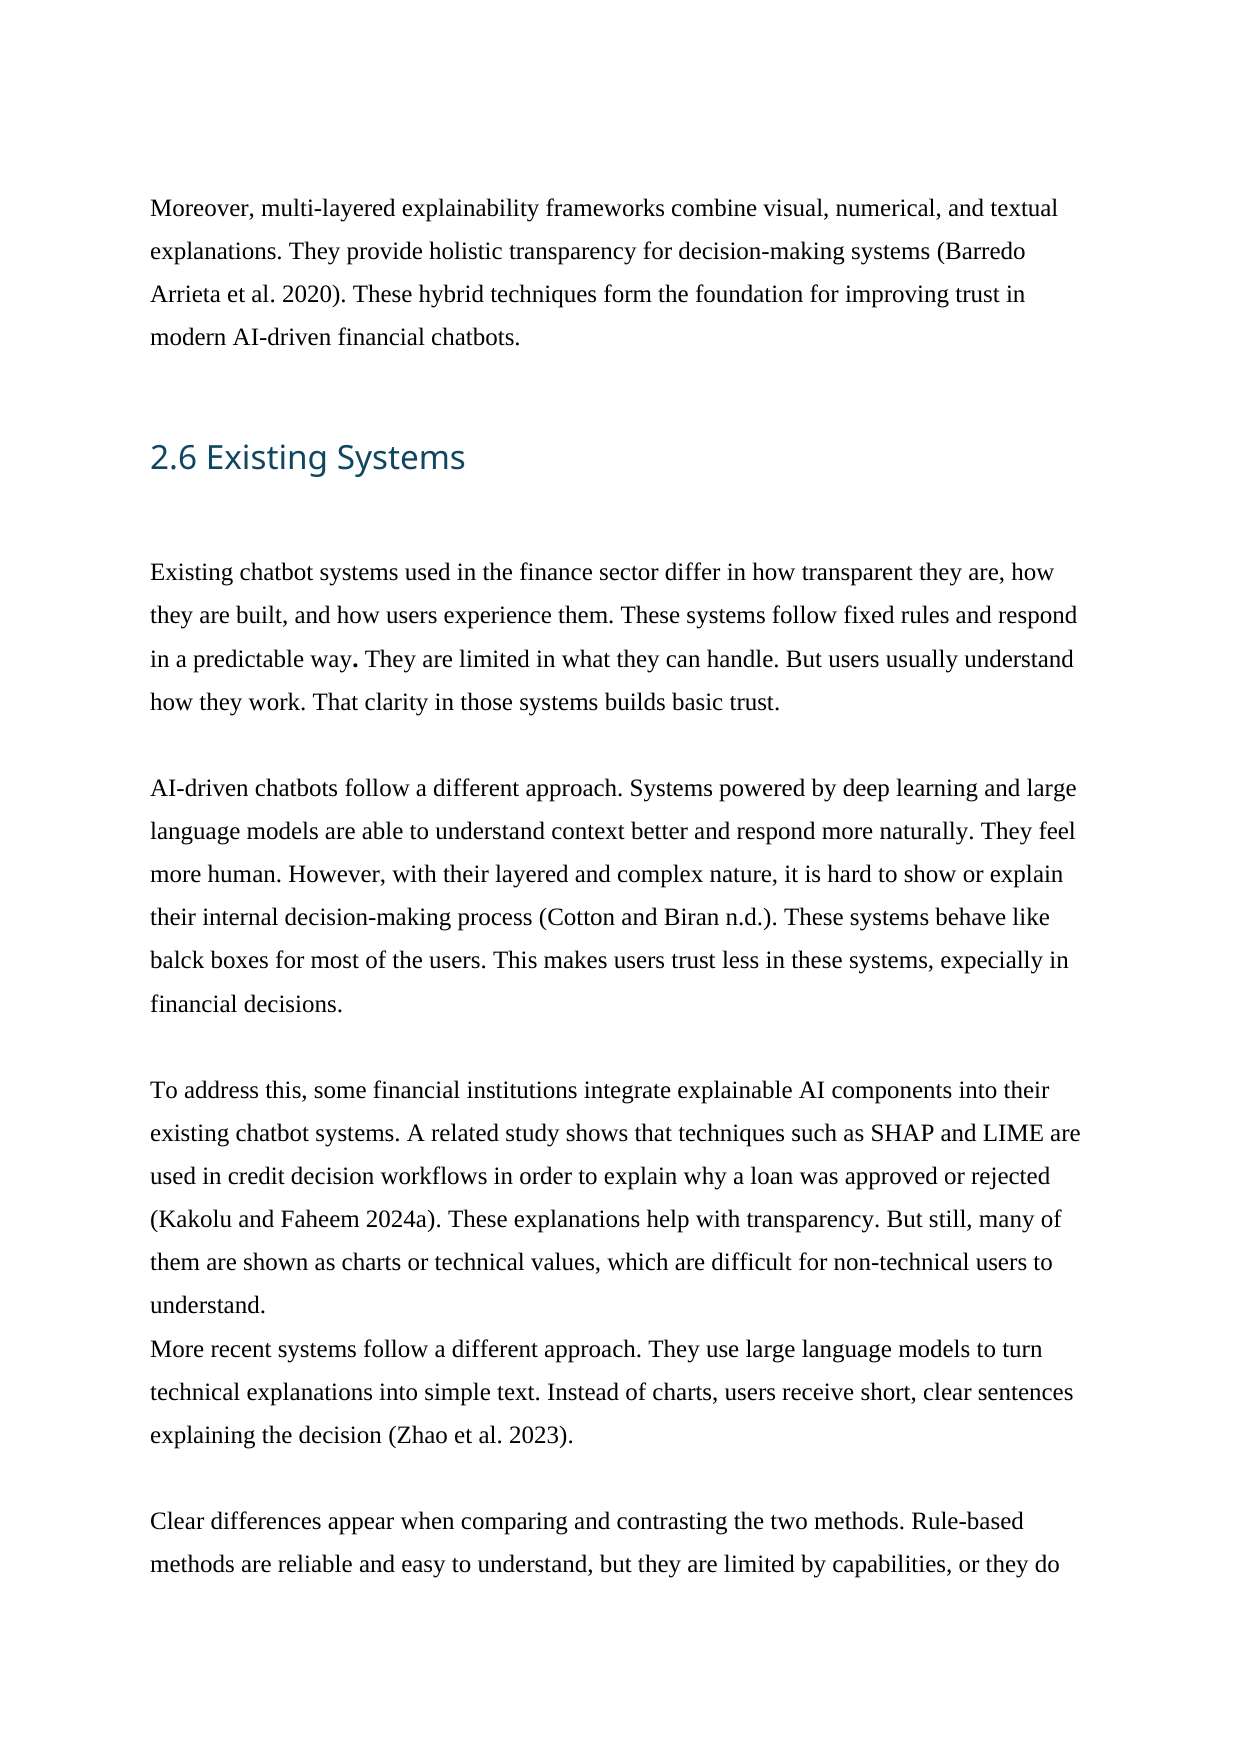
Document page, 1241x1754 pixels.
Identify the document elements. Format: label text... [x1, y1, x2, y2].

subtitle 2.6 Existing Systems [150, 434, 1090, 479]
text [150, 1506, 1090, 1578]
text AI-driven chatbots follow a different approach. Systems powered by deep learning and large language models are able to understand context better and respond more naturally. They feel more human. However, with their layered and complex nature, it is hard to show or explain their internal decision-making process (Cotton and Biran n.d.). These systems behave like balck boxes for most of the users. This makes users trust less in these systems, expecially in financial decisions. [150, 773, 1090, 1017]
text Existing chatbot systems used in the finance sector differ in how transparent they are, how they are built, and how users experience them. These systems follow fixed rules and respond in a predictable way. They are limited in what they can handle. But users usually understand how they work. That clarity in those systems builds basic trust. [150, 514, 1090, 716]
text To address this, some financial institutions integrate explainable AI components into their existing chatbot systems. A related study shows that techniques such as SHAP and LIME are used in credit decision workflows in order to explain why a loan was approved or rejected (Kakolu and Faheem 2024a). These explanations help with transparency. But still, many of them are shown as charts or technical values, which are difficult for non-technical users to understand. [150, 1075, 1090, 1319]
text Moreover, multi-layered explainability frameworks combine visual, numerical, and textual explanations. They provide holistic transparency for decision-making systems (Barredo Arrieta et al. 2020). These hybrid techniques form the foundation for improving trust in modern AI-driven financial chatbots. [150, 150, 1090, 351]
text More recent systems follow a different approach. They use large language models to turn technical explanations into simple text. Instead of charts, users receive short, clear sentences explaining the decision (Zhao et al. 2023). [150, 1334, 1090, 1449]
